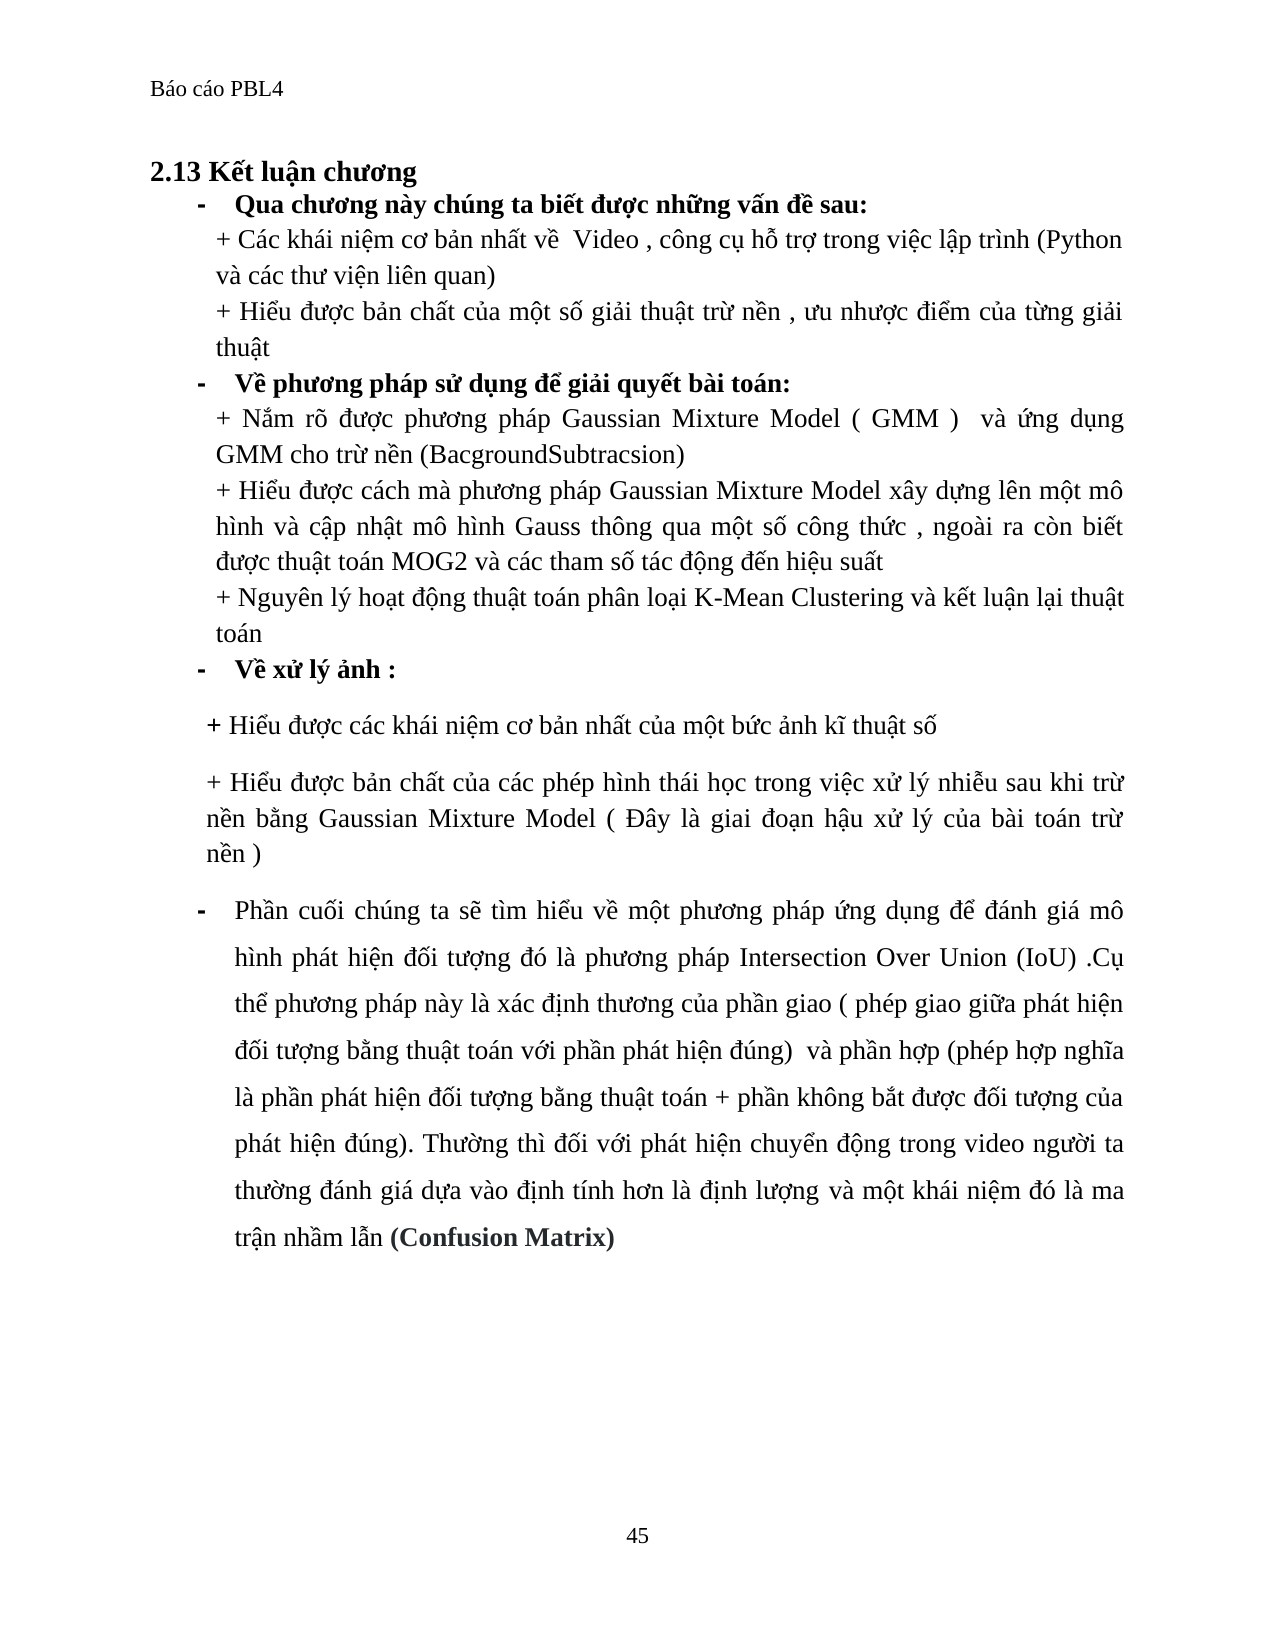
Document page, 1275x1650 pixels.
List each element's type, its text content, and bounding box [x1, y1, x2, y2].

list Qua chương này chúng ta biết được những vấn đề sau: [197, 188, 1125, 219]
list + Nguyên lý hoạt động thuật toán phân loại K-Mean Clustering và kết luận lại thuật toán [216, 581, 1125, 648]
text + Hiểu được bản chất của các phép hình thái học trong việc xử lý nhiễu sau khi trừ nền bằng Gaussian Mixture Model ( Đây là giai đoạn hậu xử lý của bài toán trừ nền ) [206, 766, 1125, 868]
list + Hiểu được cách mà phương pháp Gaussian Mixture Model xây dựng lên một mô hình và cập nhật mô hình Gauss thông qua một số công thức , ngoài ra còn biết được thuật toán MOG2 và các tham số tác động đến hiệu suất [216, 474, 1125, 577]
list + Các khái niệm cơ bản nhất về Video , công cụ hỗ trợ trong việc lập trình (Python và các thư viện liên quan) [216, 224, 1125, 291]
list + Hiểu được bản chất của một số giải thuật trừ nền , ưu nhược điểm của từng giải thuật [216, 295, 1125, 362]
list Phần cuối chúng ta sẽ tìm hiểu về một phương pháp ứng dụng để đánh giá mô hình phát hiện đối tượng đó là phương pháp Intersection Over Union (IoU) .Cụ thể phương pháp này là xác định thương của phần giao ( phép giao giữa phát hiện đối tượng bằng thuật toán với phần phát hiện đúng) và phần hợp (phép hợp nghĩa là phần phát hiện đối tượng bằng thuật toán + phần không bắt được đối tượng của phát hiện đúng). Thường thì đối với phát hiện chuyển động trong video người ta thường đánh giá dựa vào định tính hơn là định lượng và một khái niệm đó là ma trận nhầm lẫn (Confusion Matrix) [197, 894, 1125, 1252]
list Về xử lý ảnh : [197, 653, 1125, 684]
list Về phương pháp sử dụng để giải quyết bài toán: [197, 367, 1125, 398]
list + Nắm rõ được phương pháp Gaussian Mixture Model ( GMM ) và ứng dụng GMM cho trừ nền (BacgroundSubtracsion) [216, 402, 1125, 469]
subtitle 2.13 Kết luận chương [150, 154, 1125, 188]
text + Hiểu được các khái niệm cơ bản nhất của một bức ảnh kĩ thuật số [150, 709, 1125, 741]
